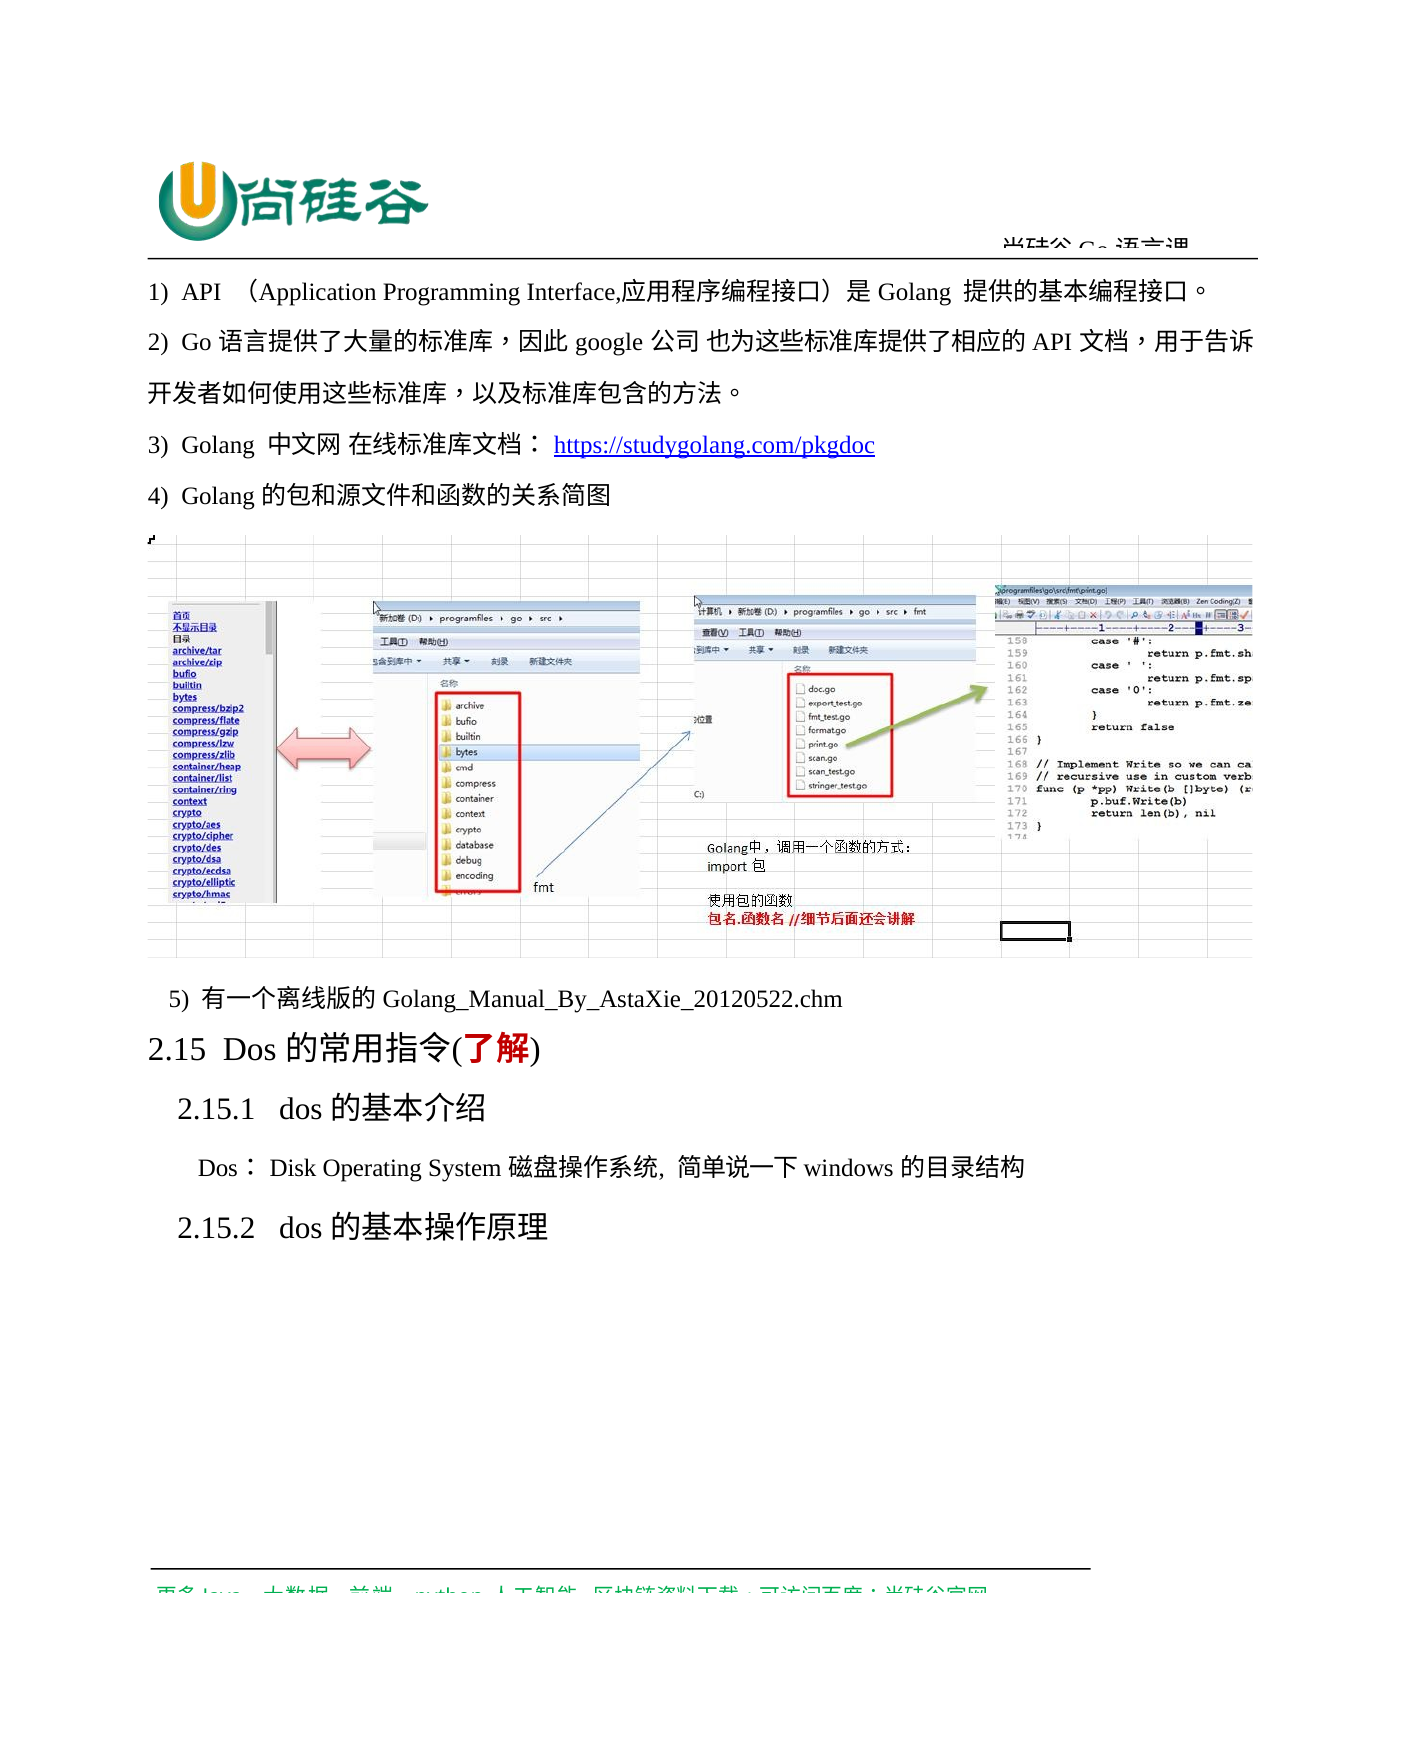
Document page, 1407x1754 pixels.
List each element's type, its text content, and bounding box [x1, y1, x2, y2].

picture [158, 161, 429, 241]
subtitle dos 的基本操作原理 [177, 1204, 1319, 1247]
subtitle Dos 的常用指令(了解) [148, 1025, 1319, 1070]
list Golang 中文网 在线标准库文档： https://studygolang.com/pkgdoc [148, 427, 1319, 461]
subtitle dos 的基本介绍 [177, 1086, 1319, 1129]
list API （Application Programming Interface,应用程序编程接口）是 Golang 提供的基本编程接口。 [148, 273, 1319, 307]
text Dos： Disk Operating System 磁盘操作系统, 简单说一下 windows 的目录结构 [198, 1150, 1319, 1184]
list Go 语言提供了大量的标准库，因此 google 公司 也为这些标准库提供了相应的 API 文档，用于告诉开发者如何使用这些标准库，以及标准库包含的方法。 [148, 324, 1259, 409]
list Golang 的包和源文件和函数的关系简图 [148, 477, 1319, 512]
picture [147, 535, 1253, 958]
